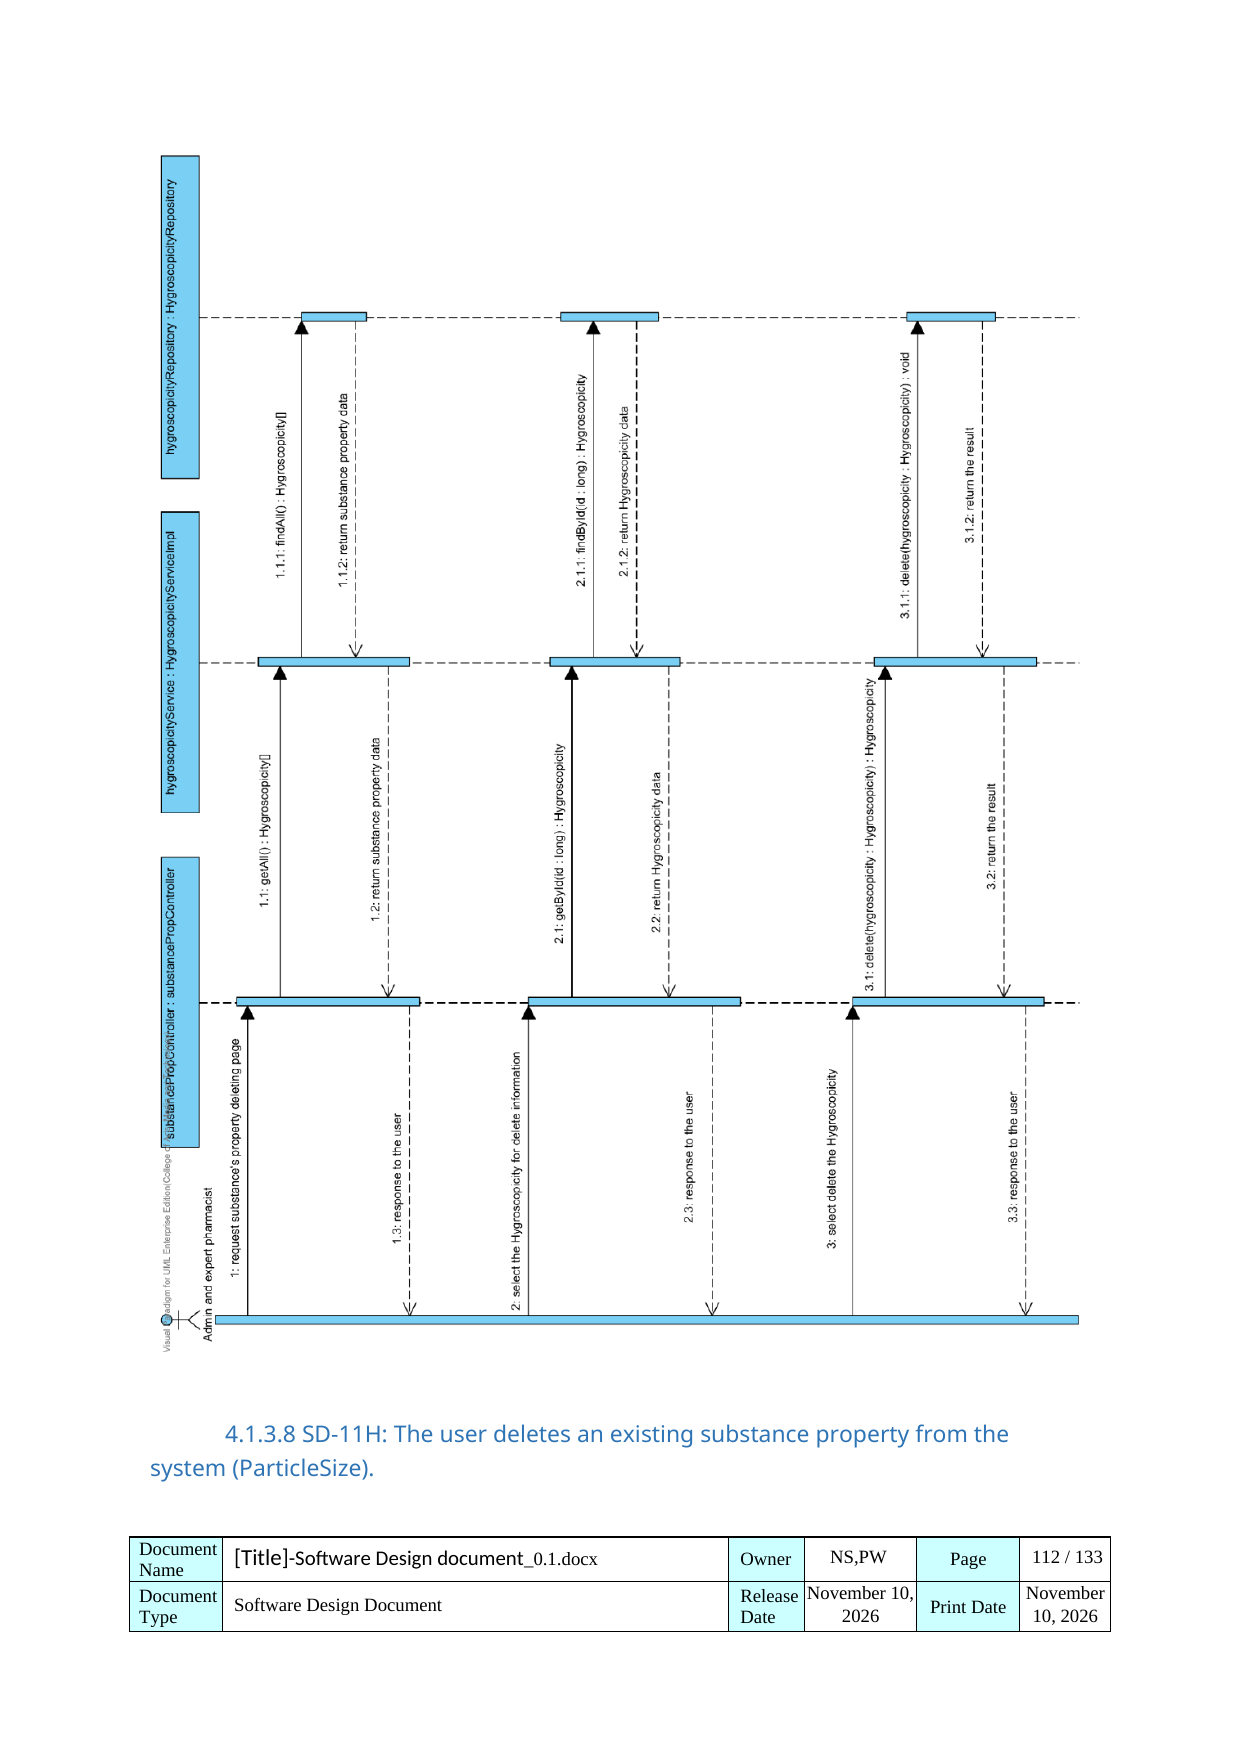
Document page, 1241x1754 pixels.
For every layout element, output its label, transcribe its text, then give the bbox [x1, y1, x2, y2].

subtitle 4.1.3.8 SD-11H: The user deletes an existing substance property from the system (ParticleSize). [150, 1418, 1090, 1483]
picture [159, 152, 1083, 1352]
